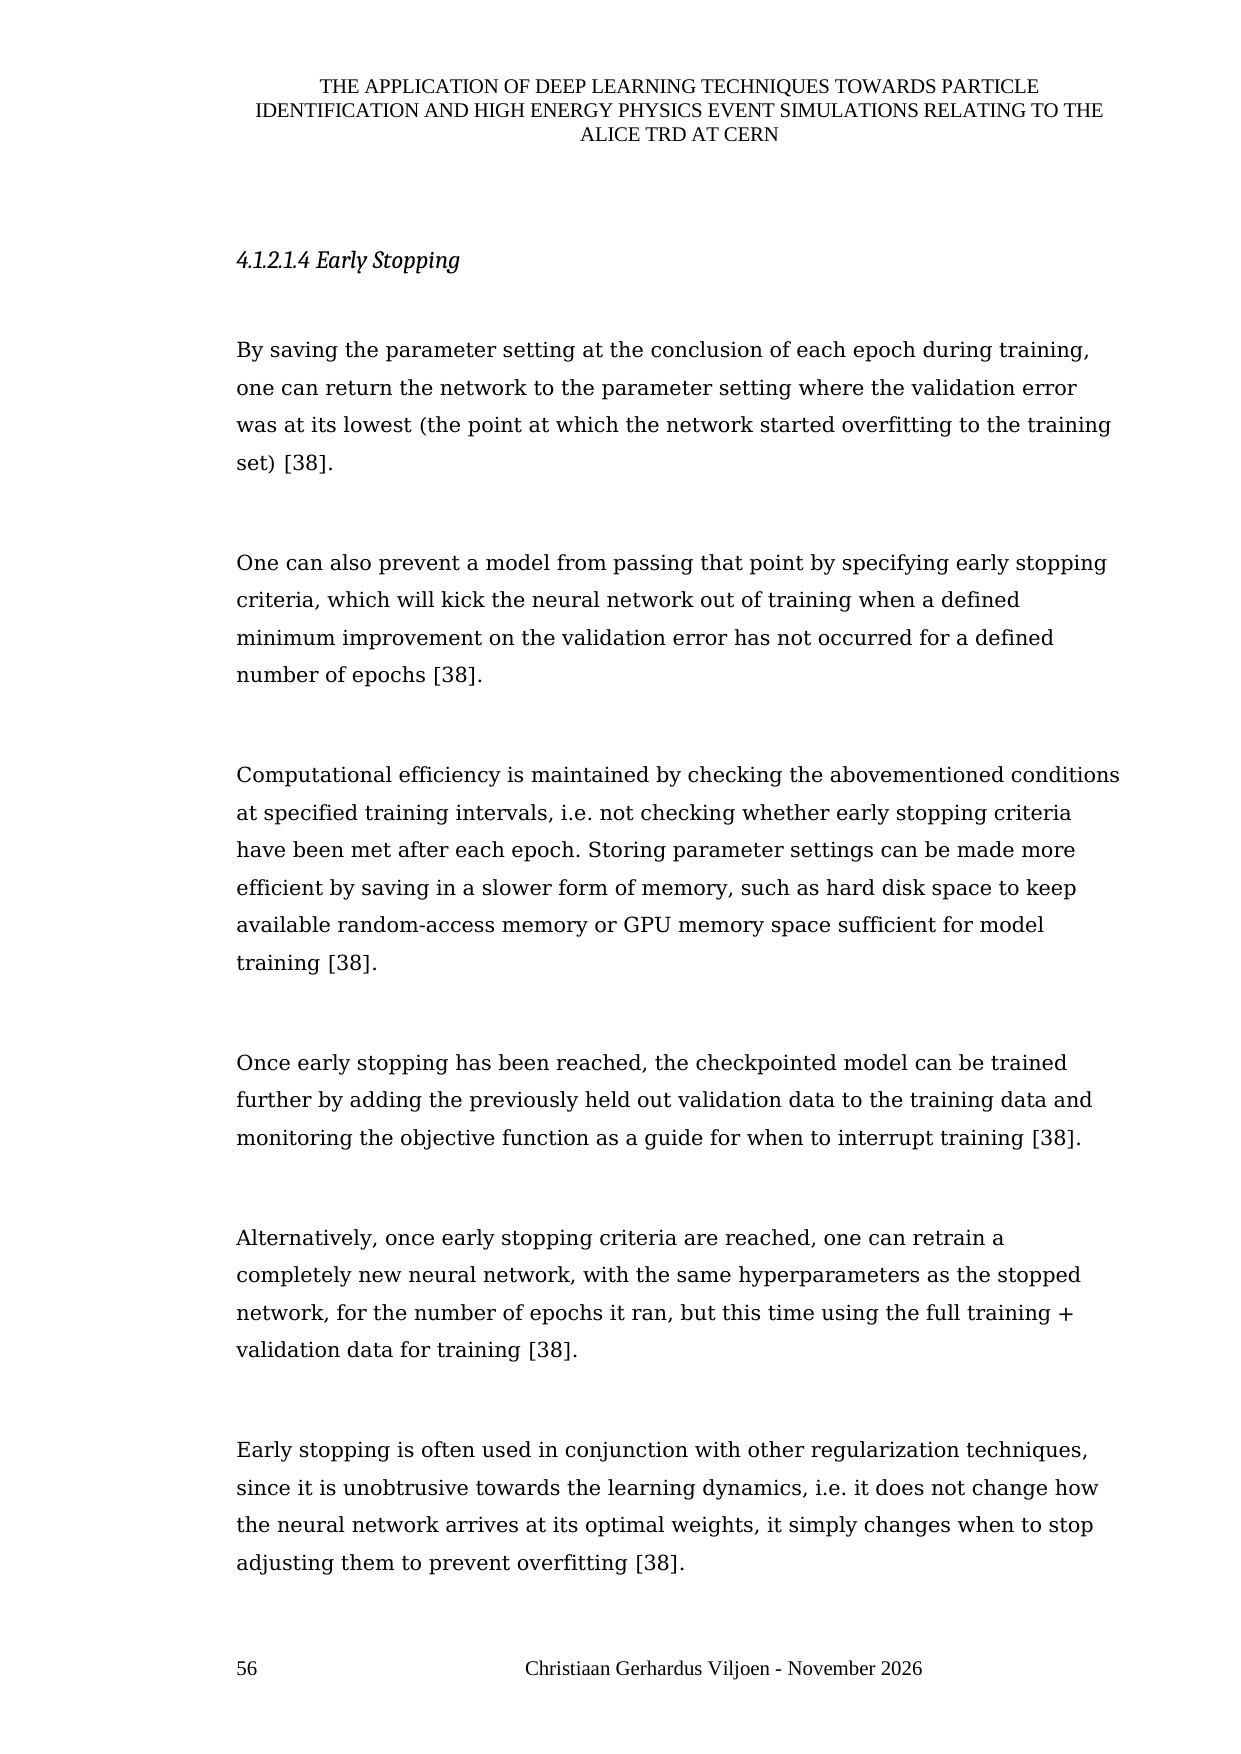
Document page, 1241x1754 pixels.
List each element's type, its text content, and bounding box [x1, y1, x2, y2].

text One can also prevent a model from passing that point by specifying early stopping criteria, which will kick the neural network out of training when a defined minimum improvement on the validation error has not occurred for a defined number of epochs . [236, 550, 1122, 687]
subtitle Early Stopping [236, 246, 1122, 275]
text By saving the parameter setting at the conclusion of each epoch during training, one can return the network to the parameter setting where the validation error was at its lowest (the point at which the network started overfitting to the training set) . [236, 337, 1122, 475]
text Early stopping is often used in conjunction with other regularization techniques, since it is unobtrusive towards the learning dynamics, i.e. it does not change how the neural network arrives at its optimal weights, it simply changes when to stop adjusting them to prevent overfitting . [236, 1437, 1122, 1575]
text Computational efficiency is maintained by checking the abovementioned conditions at specified training intervals, i.e. not checking whether early stopping criteria have been met after each epoch. Storing parameter settings can be made more efficient by saving in a slower form of memory, such as hard disk space to keep available random-access memory or GPU memory space sufficient for model training . [236, 762, 1122, 975]
text Once early stopping has been reached, the checkpointed model can be trained further by adding the previously held out validation data to the training data and monitoring the objective function as a guide for when to interrupt training . [236, 1050, 1122, 1150]
text Alternatively, once early stopping criteria are reached, one can retrain a completely new neural network, with the same hyperparameters as the stopped network, for the number of epochs it ran, but this time using the full training + validation data for training . [236, 1225, 1122, 1362]
